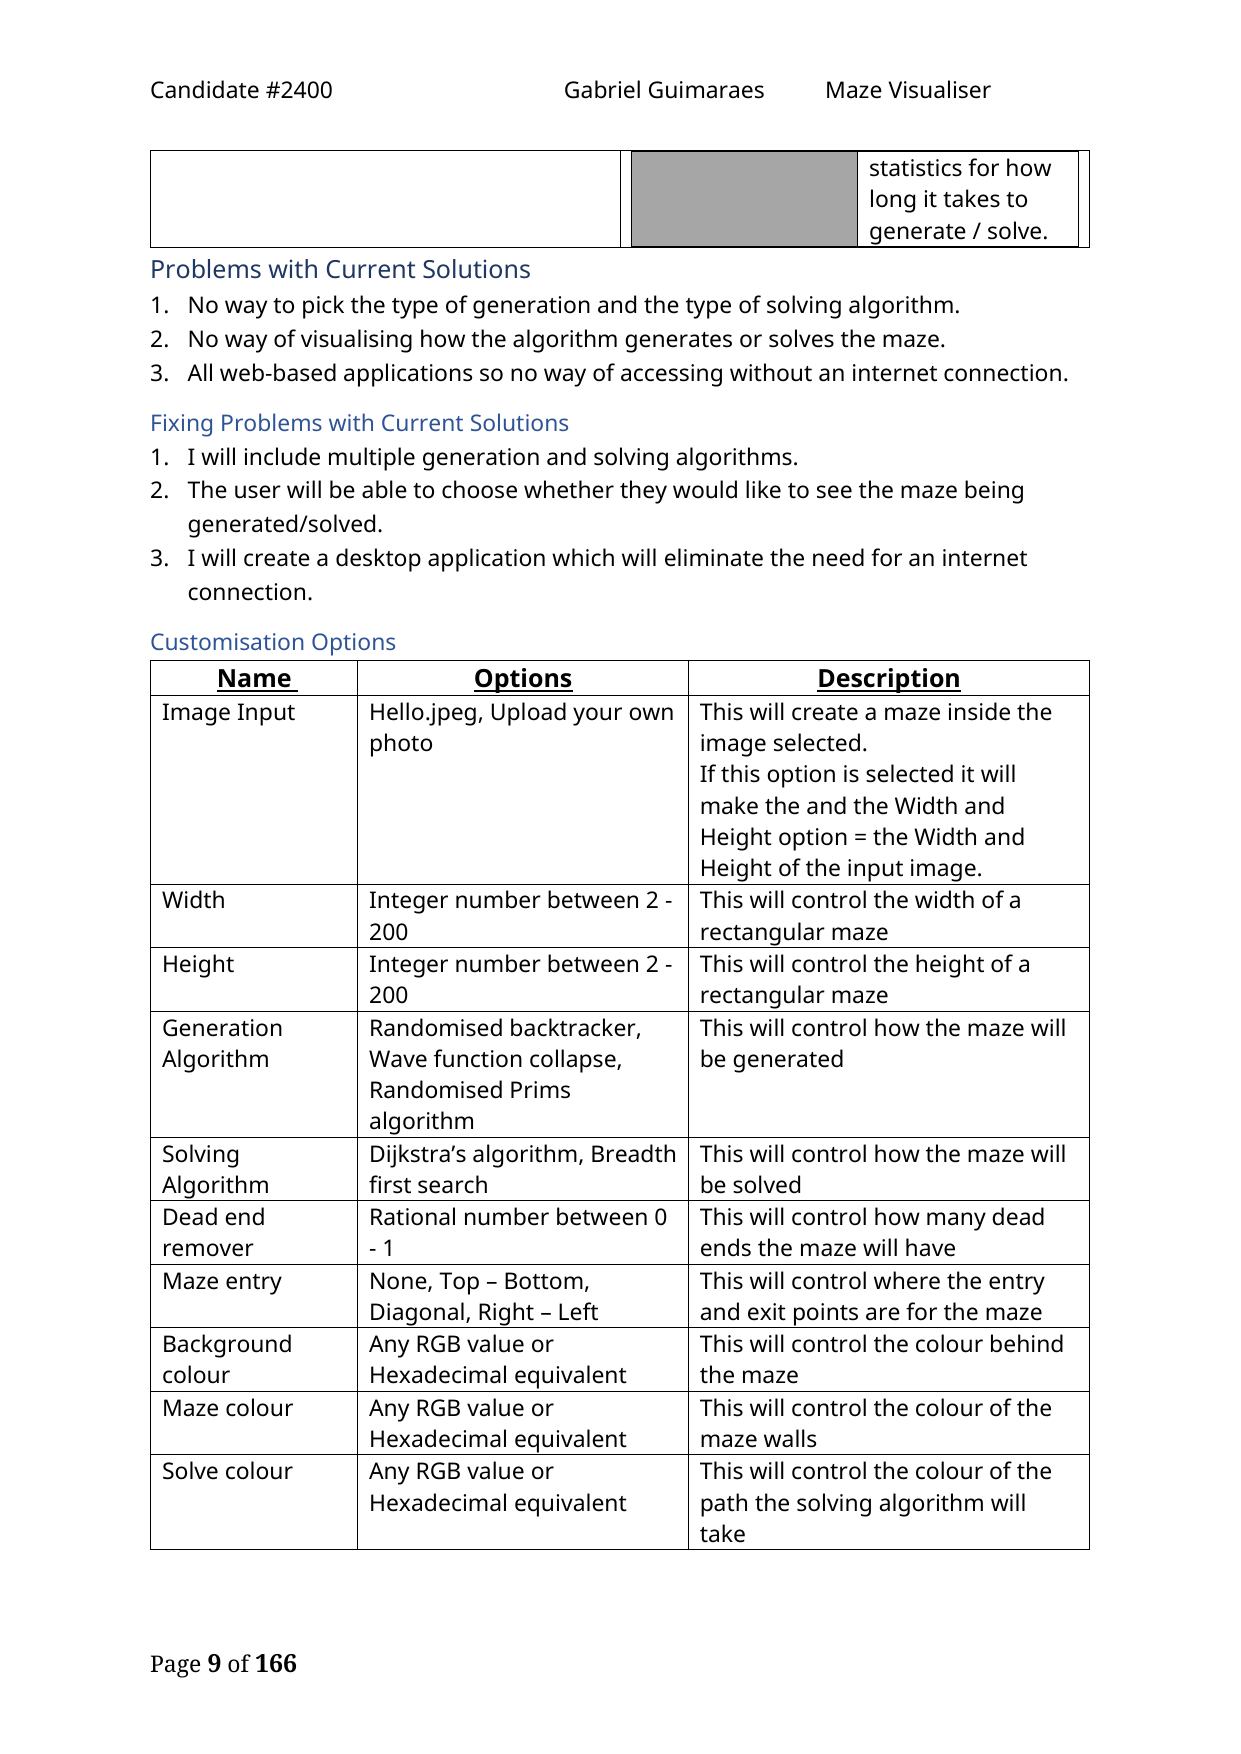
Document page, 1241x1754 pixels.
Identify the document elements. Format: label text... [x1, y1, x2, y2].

table_cell Rational number between 0 - 1 [358, 1201, 688, 1264]
list I will include multiple generation and solving algorithms. [150, 441, 1090, 472]
table_cell Image Input [151, 696, 357, 883]
list The user will be able to choose whether they would like to see the maze being generated/solved. [150, 474, 1090, 539]
table_cell This will control the colour behind the maze [689, 1328, 1089, 1391]
table_cell This will control where the entry and exit points are for the maze [689, 1265, 1089, 1327]
table_cell This will control the height of a rectangular maze [689, 948, 1089, 1011]
table_cell Randomised backtracker, Wave function collapse, Randomised Prims algorithm [358, 1012, 688, 1137]
list All web-based applications so no way of accessing without an internet connection. [150, 356, 1090, 388]
table_cell Height [151, 948, 357, 1011]
list No way of visualising how the algorithm generates or solves the maze. [150, 323, 1090, 354]
table_cell [151, 151, 620, 247]
table_cell Maze entry [151, 1265, 357, 1327]
subtitle Fixing Problems with Current Solutions [150, 407, 1090, 438]
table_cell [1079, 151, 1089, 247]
table_cell Dead end remover [151, 1201, 357, 1264]
table_cell This will control the width of a rectangular maze [689, 885, 1089, 947]
table_cell Any RGB value or Hexadecimal equivalent [358, 1392, 688, 1454]
table_cell Hello.jpeg, Upload your own photo [358, 696, 688, 883]
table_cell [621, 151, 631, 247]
table_cell Generation Algorithm [151, 1012, 357, 1137]
table_cell This will control the colour of the path the solving algorithm will take [689, 1455, 1089, 1549]
table_cell Any RGB value or Hexadecimal equivalent [358, 1328, 688, 1391]
table_cell Solving Algorithm [151, 1138, 357, 1200]
subtitle Customisation Options [150, 626, 1090, 657]
table_cell Solve colour [151, 1455, 357, 1549]
table_cell Maze colour [151, 1392, 357, 1454]
table_cell Width [151, 885, 357, 947]
subtitle Problems with Current Solutions [150, 252, 1090, 286]
table_header Name [151, 661, 357, 695]
table_cell Background colour [151, 1328, 357, 1391]
list No way to pick the type of generation and the type of solving algorithm. [150, 289, 1090, 320]
table_header Description [689, 661, 1089, 695]
table_cell Any RGB value or Hexadecimal equivalent [358, 1455, 688, 1549]
table_cell This will create a maze inside the image selected. If this option is selected it will make the and the Width and Height option = the Width and Height of the input image. [689, 696, 1089, 883]
table_cell Integer number between 2 - 200 [358, 948, 688, 1011]
table_cell Dijkstra’s algorithm, Breadth first search [358, 1138, 688, 1200]
table_cell This will control the colour of the maze walls [689, 1392, 1089, 1454]
table_cell This will control how the maze will be generated [689, 1012, 1089, 1137]
table_cell This will control how many dead ends the maze will have [689, 1201, 1089, 1264]
table_cell This will control how the maze will be solved [689, 1138, 1089, 1200]
table_header Options [358, 661, 688, 695]
table_cell Integer number between 2 - 200 [358, 885, 688, 947]
table_cell None, Top – Bottom, Diagonal, Right – Left [358, 1265, 688, 1327]
list I will create a desktop application which will eliminate the need for an internet connection. [150, 542, 1090, 607]
